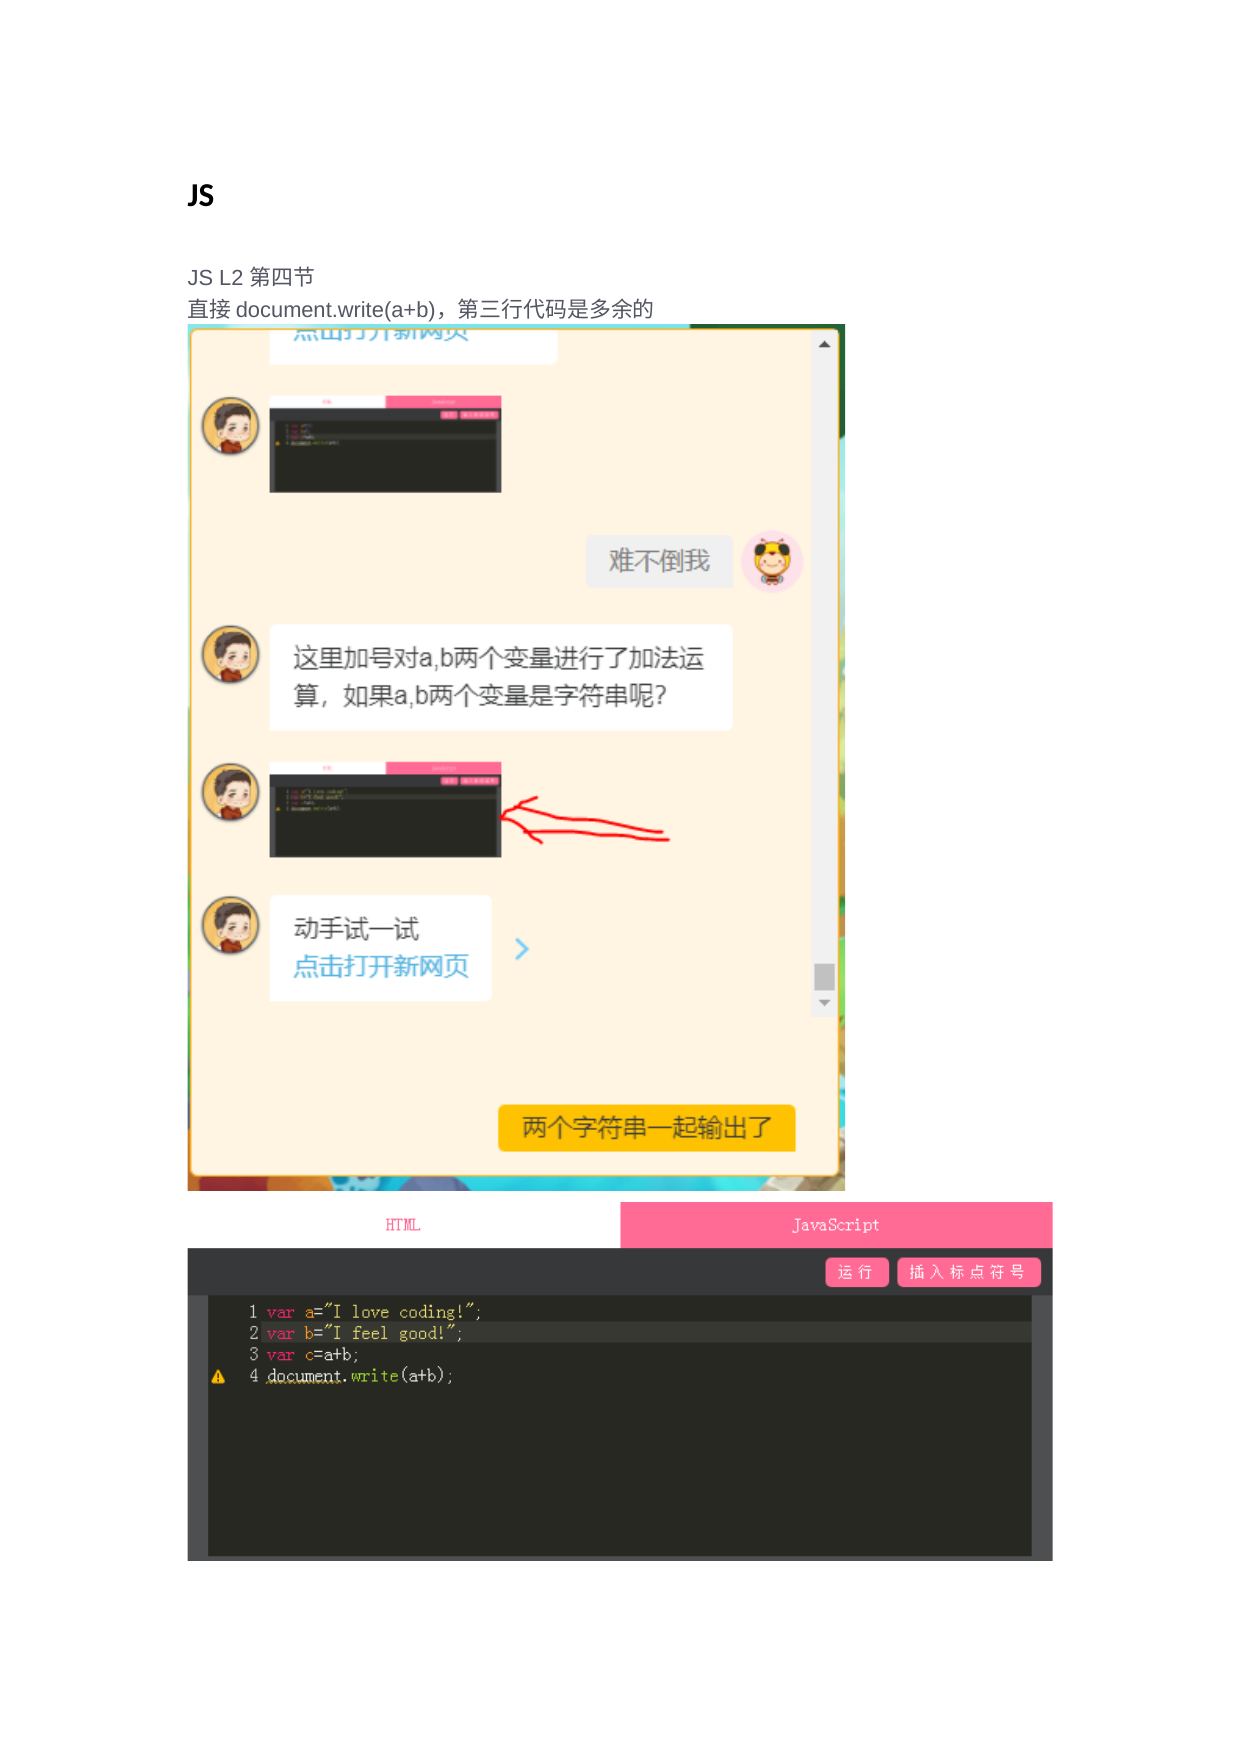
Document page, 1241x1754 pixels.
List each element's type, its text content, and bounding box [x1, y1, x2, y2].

text JS [187, 162, 1053, 227]
picture [187, 1202, 1053, 1561]
text JS L2 第四节 [187, 259, 1053, 292]
picture [187, 324, 846, 1191]
text 直接document.write(a+b)，第三行代码是多余的 [187, 292, 1053, 324]
